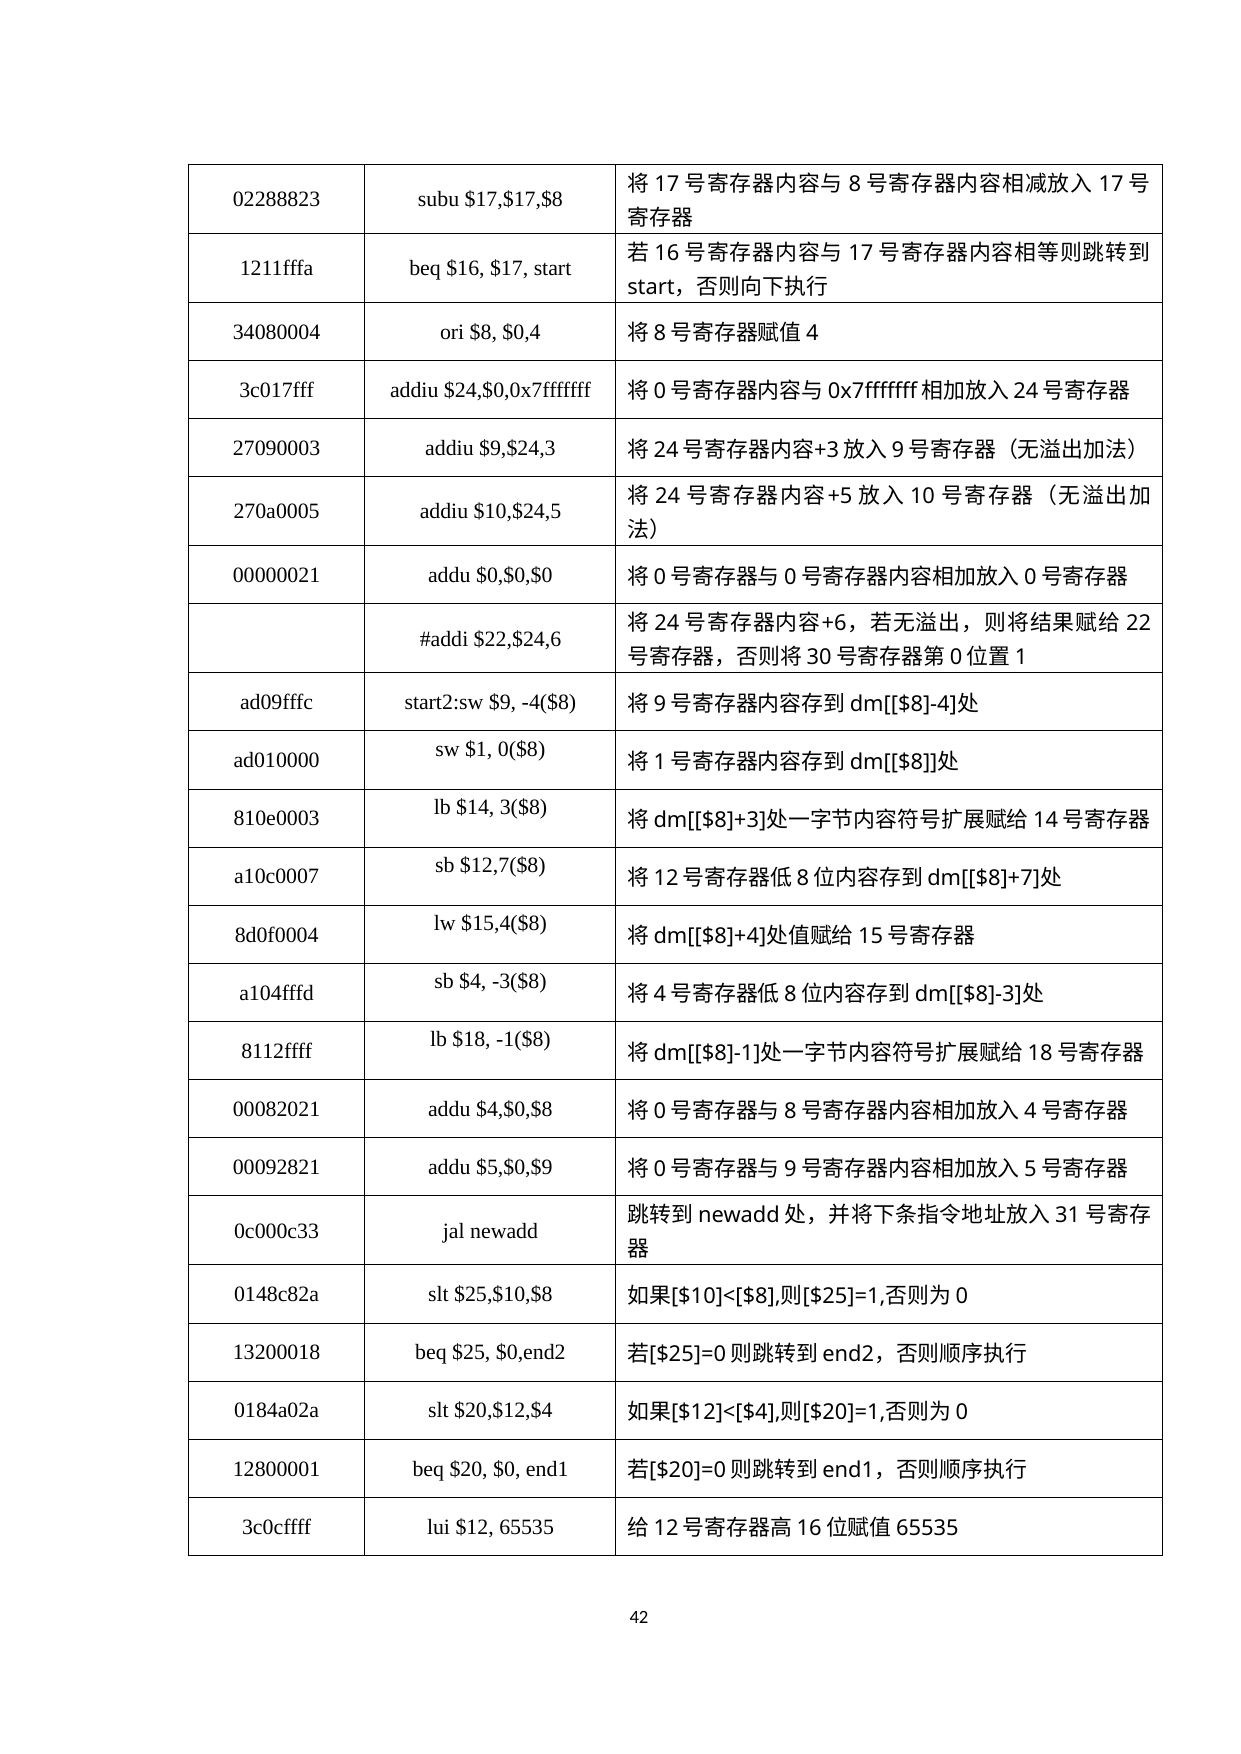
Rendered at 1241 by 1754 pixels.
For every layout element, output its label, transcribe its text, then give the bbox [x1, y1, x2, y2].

table_cell a10c0007 [189, 848, 364, 905]
table_cell 02288823 [189, 165, 364, 233]
table_cell #addi $22,$24,6 [365, 604, 615, 672]
table_cell 0148c82a [189, 1265, 364, 1322]
table_cell 1211fffa [189, 234, 364, 302]
table_cell 将8号寄存器赋值4 [616, 303, 1162, 360]
table_cell 27090003 [189, 419, 364, 476]
table_cell 给12号寄存器高16位赋值65535 [616, 1498, 1162, 1555]
table_cell 将24号寄存器内容+5放入10号寄存器（无溢出加法） [616, 477, 1162, 545]
table_cell lb $14, 3($8) [365, 790, 615, 847]
table_cell slt $25,$10,$8 [365, 1265, 615, 1322]
table_cell 跳转到newadd处，并将下条指令地址放入31号寄存器 [616, 1196, 1162, 1264]
table_cell [189, 604, 364, 672]
table_cell 8d0f0004 [189, 906, 364, 963]
table_cell addiu $10,$24,5 [365, 477, 615, 545]
table_cell 12800001 [189, 1440, 364, 1497]
table_cell 将4号寄存器低8位内容存到dm[[$8]-3]处 [616, 964, 1162, 1021]
table_cell 如果[$12]<[$4],则[$20]=1,否则为0 [616, 1382, 1162, 1439]
table_cell 将dm[[$8]+4]处值赋给15号寄存器 [616, 906, 1162, 963]
table_cell 0c000c33 [189, 1196, 364, 1264]
table_cell sb $12,7($8) [365, 848, 615, 905]
table_cell lui $12, 65535 [365, 1498, 615, 1555]
table_cell sb $4, -3($8) [365, 964, 615, 1021]
table_cell slt $20,$12,$4 [365, 1382, 615, 1439]
table_cell ad09fffc [189, 673, 364, 730]
table_cell subu $17,$17,$8 [365, 165, 615, 233]
table_cell addiu $9,$24,3 [365, 419, 615, 476]
table_cell 810e0003 [189, 790, 364, 847]
table_cell 将12号寄存器低8位内容存到dm[[$8]+7]处 [616, 848, 1162, 905]
table_cell 若[$20]=0则跳转到end1，否则顺序执行 [616, 1440, 1162, 1497]
table_cell beq $16, $17, start [365, 234, 615, 302]
table_cell addu $4,$0,$8 [365, 1080, 615, 1137]
table_cell 将dm[[$8]-1]处一字节内容符号扩展赋给18号寄存器 [616, 1022, 1162, 1079]
table_cell 8112ffff [189, 1022, 364, 1079]
table_cell 将dm[[$8]+3]处一字节内容符号扩展赋给14号寄存器 [616, 790, 1162, 847]
table_cell ori $8, $0,4 [365, 303, 615, 360]
table_cell beq $25, $0,end2 [365, 1324, 615, 1381]
table_cell ad010000 [189, 731, 364, 788]
table_cell lb $18, -1($8) [365, 1022, 615, 1079]
table_cell 将24号寄存器内容+6，若无溢出，则将结果赋给22号寄存器，否则将30号寄存器第0位置1 [616, 604, 1162, 672]
table_cell start2:sw $9, -4($8) [365, 673, 615, 730]
table_cell 若16号寄存器内容与17号寄存器内容相等则跳转到start，否则向下执行 [616, 234, 1162, 302]
table_cell 将24号寄存器内容+3放入9号寄存器（无溢出加法） [616, 419, 1162, 476]
table_cell beq $20, $0, end1 [365, 1440, 615, 1497]
table_cell 00082021 [189, 1080, 364, 1137]
table_cell 270a0005 [189, 477, 364, 545]
table_cell addiu $24,$0,0x7fffffff [365, 361, 615, 418]
table_cell sw $1, 0($8) [365, 731, 615, 788]
table_cell addu $5,$0,$9 [365, 1138, 615, 1195]
table_cell 13200018 [189, 1324, 364, 1381]
table_cell lw $15,4($8) [365, 906, 615, 963]
table_cell 若[$25]=0则跳转到end2，否则顺序执行 [616, 1324, 1162, 1381]
table_cell 3c0cffff [189, 1498, 364, 1555]
table_cell 0184a02a [189, 1382, 364, 1439]
table_cell 将1号寄存器内容存到dm[[$8]]处 [616, 731, 1162, 788]
table_cell 00092821 [189, 1138, 364, 1195]
table_cell 将17号寄存器内容与8号寄存器内容相减放入17号寄存器 [616, 165, 1162, 233]
table_cell 00000021 [189, 546, 364, 603]
table_cell 将0号寄存器与9号寄存器内容相加放入5号寄存器 [616, 1138, 1162, 1195]
table_cell 34080004 [189, 303, 364, 360]
table_cell 如果[$10]<[$8],则[$25]=1,否则为0 [616, 1265, 1162, 1322]
table_cell 将0号寄存器内容与0x7fffffff相加放入24号寄存器 [616, 361, 1162, 418]
table_cell 将0号寄存器与8号寄存器内容相加放入4号寄存器 [616, 1080, 1162, 1137]
table_cell addu $0,$0,$0 [365, 546, 615, 603]
table_cell jal newadd [365, 1196, 615, 1264]
table_cell 将0号寄存器与0号寄存器内容相加放入0号寄存器 [616, 546, 1162, 603]
table_cell 3c017fff [189, 361, 364, 418]
table_cell a104fffd [189, 964, 364, 1021]
table_cell 将9号寄存器内容存到dm[[$8]-4]处 [616, 673, 1162, 730]
